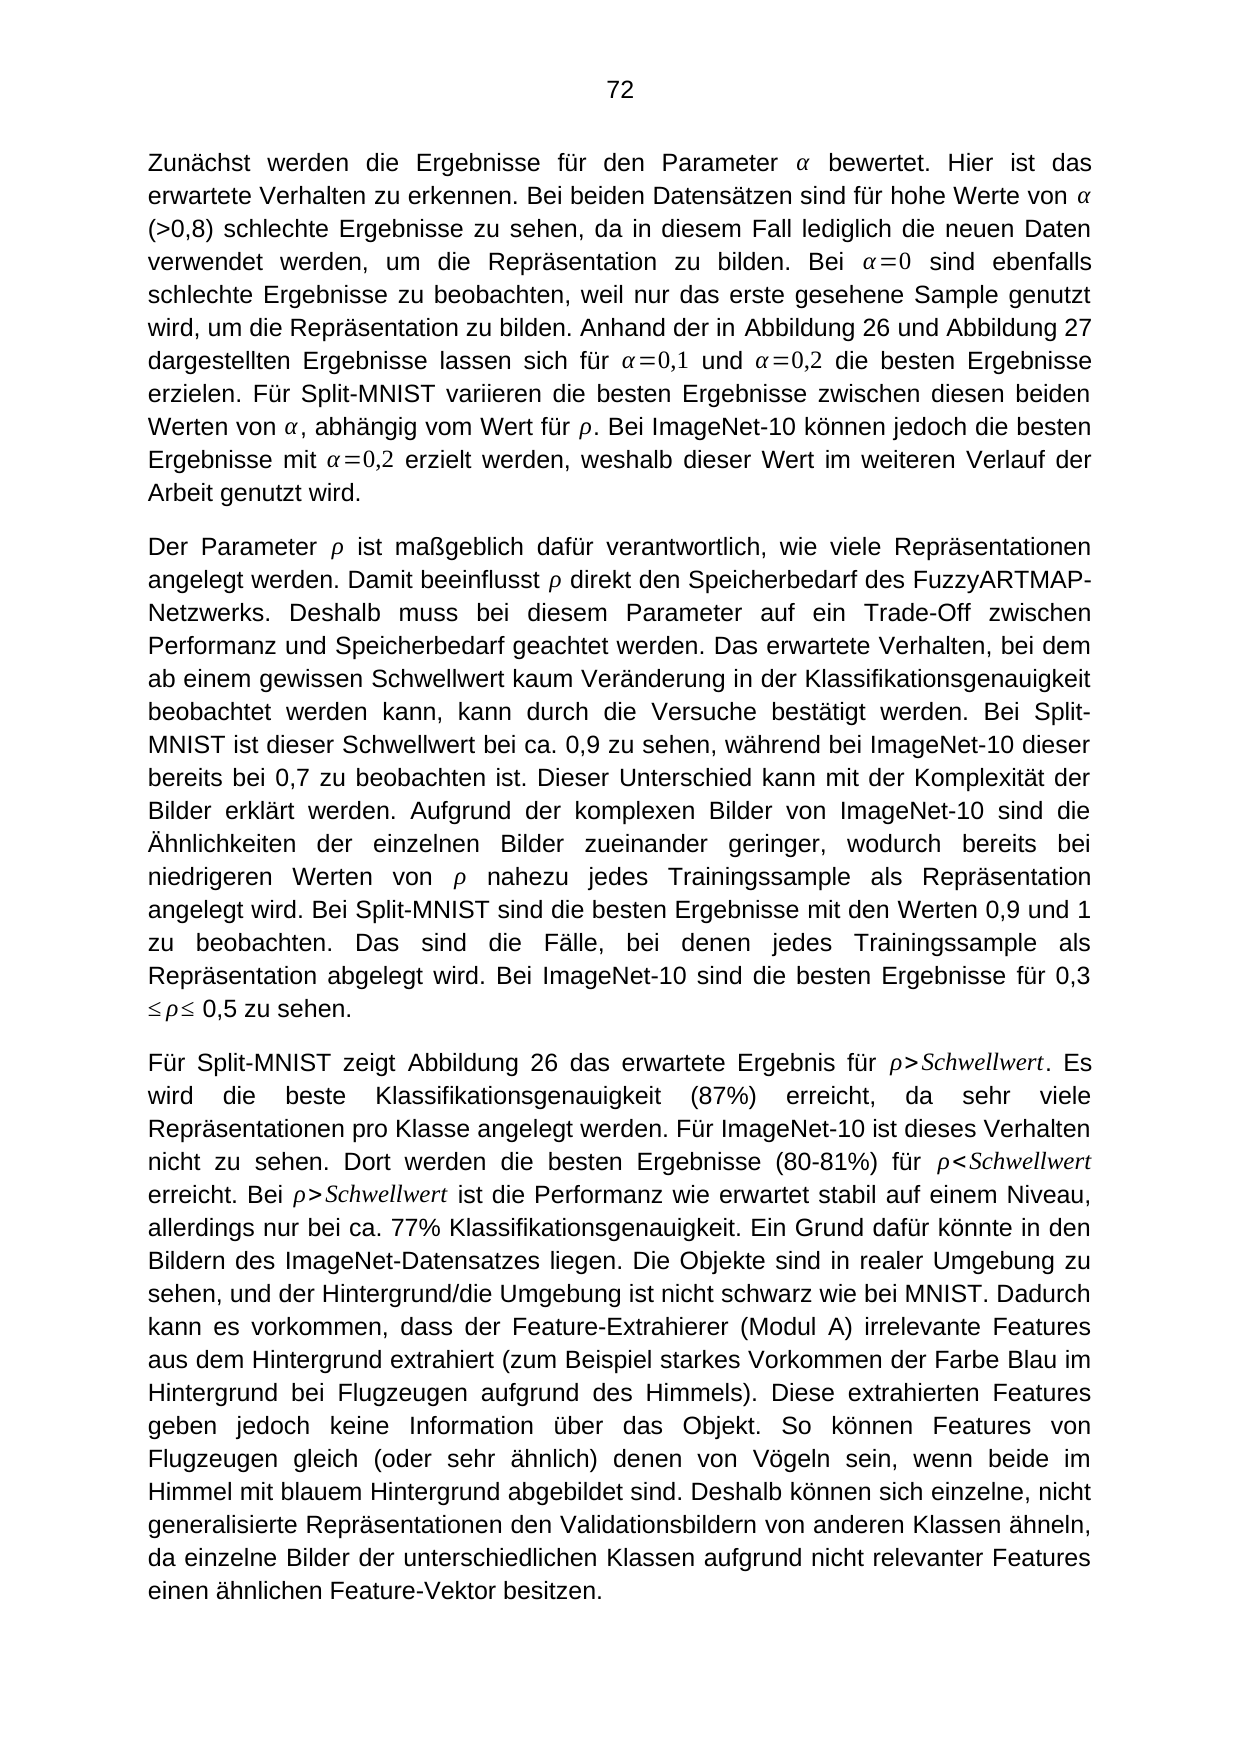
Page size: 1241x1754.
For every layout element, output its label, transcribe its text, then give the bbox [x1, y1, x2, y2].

text Für Split-MNIST zeigt Abbildung 26 das erwartete Ergebnis für . Es wird die beste Klassifikationsgenauigkeit (87%) erreicht, da sehr viele Repräsentationen pro Klasse angelegt werden. Für ImageNet-10 ist dieses Verhalten nicht zu sehen. Dort werden die besten Ergebnisse (80-81%) für erreicht. Bei ist die Performanz wie erwartet stabil auf einem Niveau, allerdings nur bei ca. 77% Klassifikationsgenauigkeit. Ein Grund dafür könnte in den Bildern des ImageNet-Datensatzes liegen. Die Objekte sind in realer Umgebung zu sehen, und der Hintergrund/die Umgebung ist nicht schwarz wie bei MNIST. Dadurch kann es vorkommen, dass der Feature-Extrahierer (Modul A) irrelevante Features aus dem Hintergrund extrahiert (zum Beispiel starkes Vorkommen der Farbe Blau im Hintergrund bei Flugzeugen aufgrund des Himmels). Diese extrahierten Features geben jedoch keine Information über das Objekt. So können Features von Flugzeugen gleich (oder sehr ähnlich) denen von Vögeln sein, wenn beide im Himmel mit blauem Hintergrund abgebildet sind. Deshalb können sich einzelne, nicht generalisierte Repräsentationen den Validationsbildern von anderen Klassen ähneln, da einzelne Bilder der unterschiedlichen Klassen aufgrund nicht relevanter Features einen ähnlichen Feature-Vektor besitzen. [148, 1048, 1092, 1605]
text Zunächst werden die Ergebnisse für den Parameter bewertet. Hier ist das erwartete Verhalten zu erkennen. Bei beiden Datensätzen sind für hohe Werte von (>0,8) schlechte Ergebnisse zu sehen, da in diesem Fall lediglich die neuen Daten verwendet werden, um die Repräsentation zu bilden. Bei sind ebenfalls schlechte Ergebnisse zu beobachten, weil nur das erste gesehene Sample genutzt wird, um die Repräsentation zu bilden. Anhand der in Abbildung 26 und Abbildung 27 dargestellten Ergebnisse lassen sich für und die besten Ergebnisse erzielen. Für Split-MNIST variieren die besten Ergebnisse zwischen diesen beiden Werten von , abhängig vom Wert für . Bei ImageNet-10 können jedoch die besten Ergebnisse mit erzielt werden, weshalb dieser Wert im weiteren Verlauf der Arbeit genutzt wird. [148, 148, 1092, 507]
text Der Parameter ist maßgeblich dafür verantwortlich, wie viele Repräsentationen angelegt werden. Damit beeinflusst direkt den Speicherbedarf des FuzzyARTMAP-Netzwerks. Deshalb muss bei diesem Parameter auf ein Trade-Off zwischen Performanz und Speicherbedarf geachtet werden. Das erwartete Verhalten, bei dem ab einem gewissen Schwellwert kaum Veränderung in der Klassifikationsgenauigkeit beobachtet werden kann, kann durch die Versuche bestätigt werden. Bei Split-MNIST ist dieser Schwellwert bei ca. 0,9 zu sehen, während bei ImageNet-10 dieser bereits bei 0,7 zu beobachten ist. Dieser Unterschied kann mit der Komplexität der Bilder erklärt werden. Aufgrund der komplexen Bilder von ImageNet-10 sind die Ähnlichkeiten der einzelnen Bilder zueinander geringer, wodurch bereits bei niedrigeren Werten von nahezu jedes Trainingssample als Repräsentation angelegt wird. Bei Split-MNIST sind die besten Ergebnisse mit den Werten 0,9 und 1 zu beobachten. Das sind die Fälle, bei denen jedes Trainingssample als Repräsentation abgelegt wird. Bei ImageNet-10 sind die besten Ergebnisse für 0,3 0,5 zu sehen. [148, 532, 1092, 1023]
